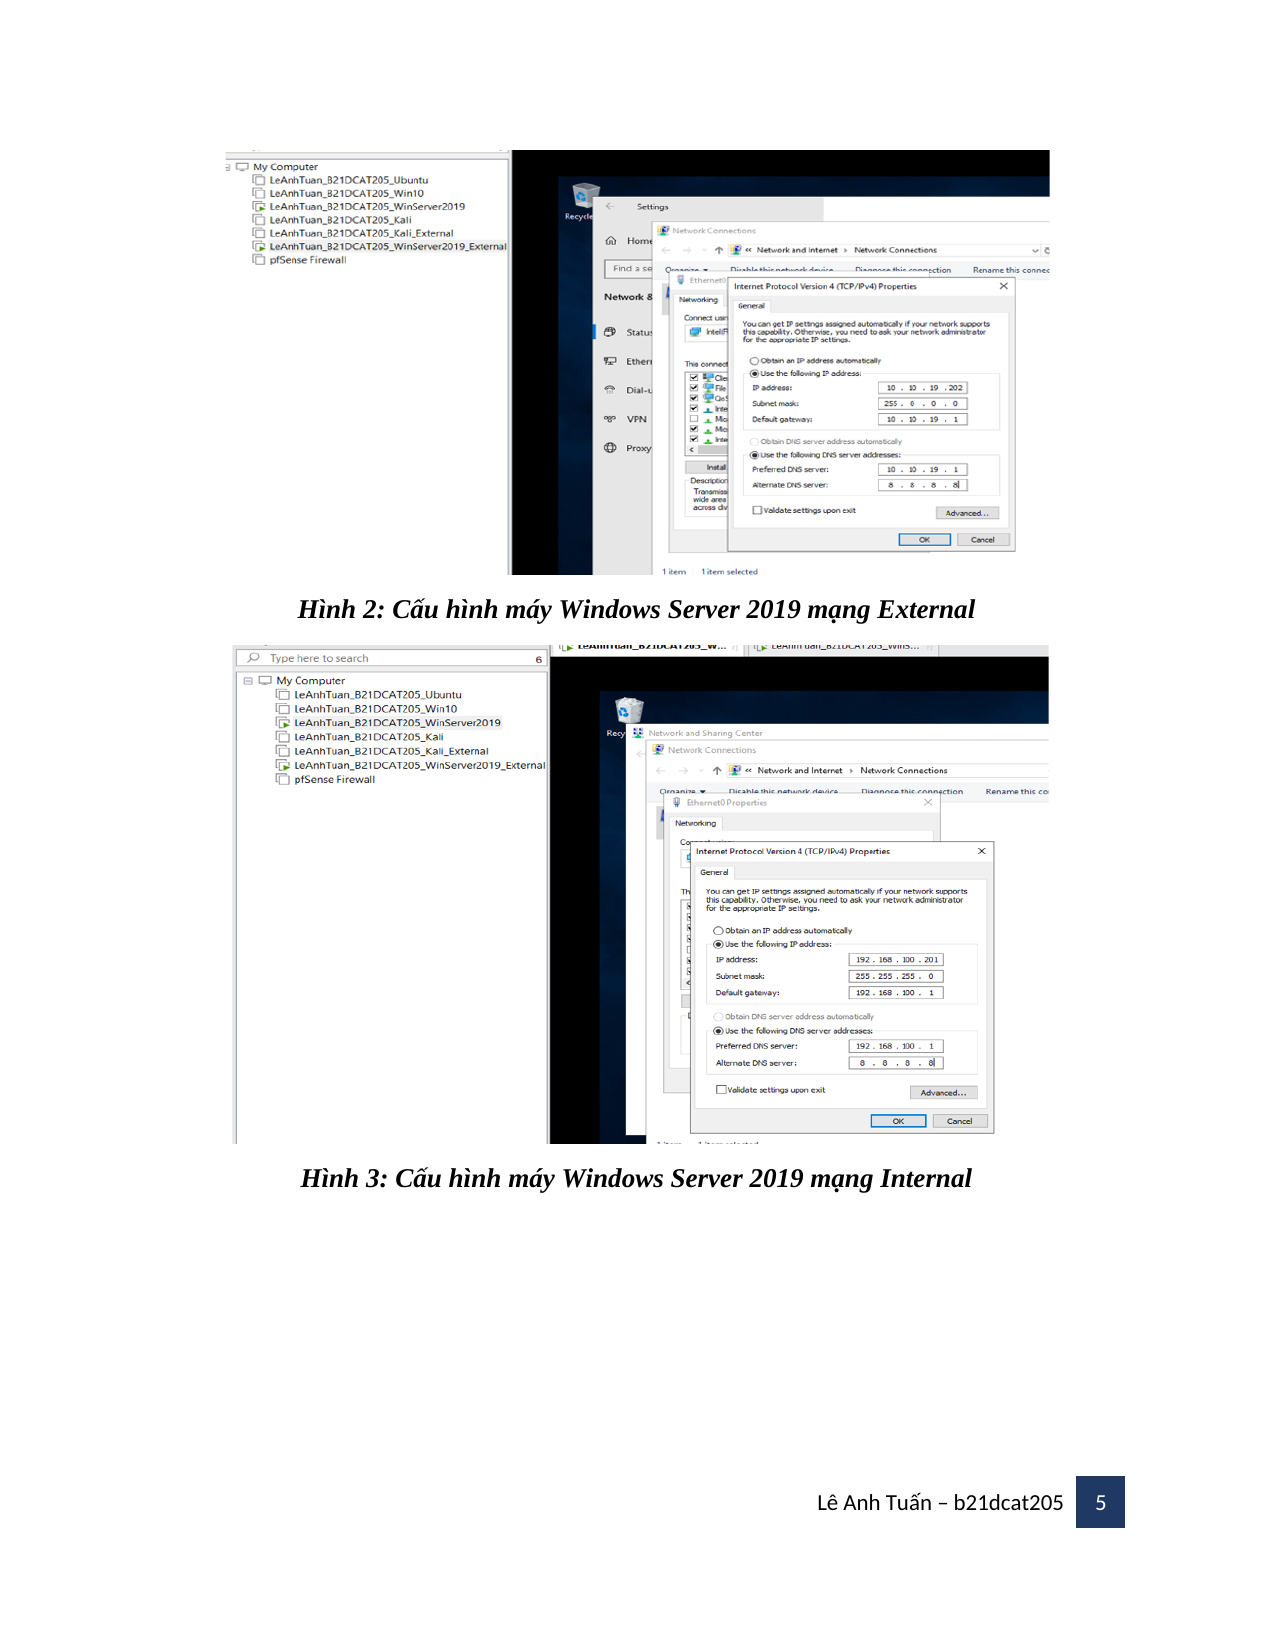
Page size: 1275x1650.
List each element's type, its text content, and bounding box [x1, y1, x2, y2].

text Hình 2: Cấu hình máy Windows Server 2019 mạng External [150, 593, 1125, 624]
text Hình 3: Cấu hình máy Windows Server 2019 mạng Internal [150, 1162, 1125, 1193]
picture [225, 150, 1050, 575]
picture [226, 645, 1049, 1144]
